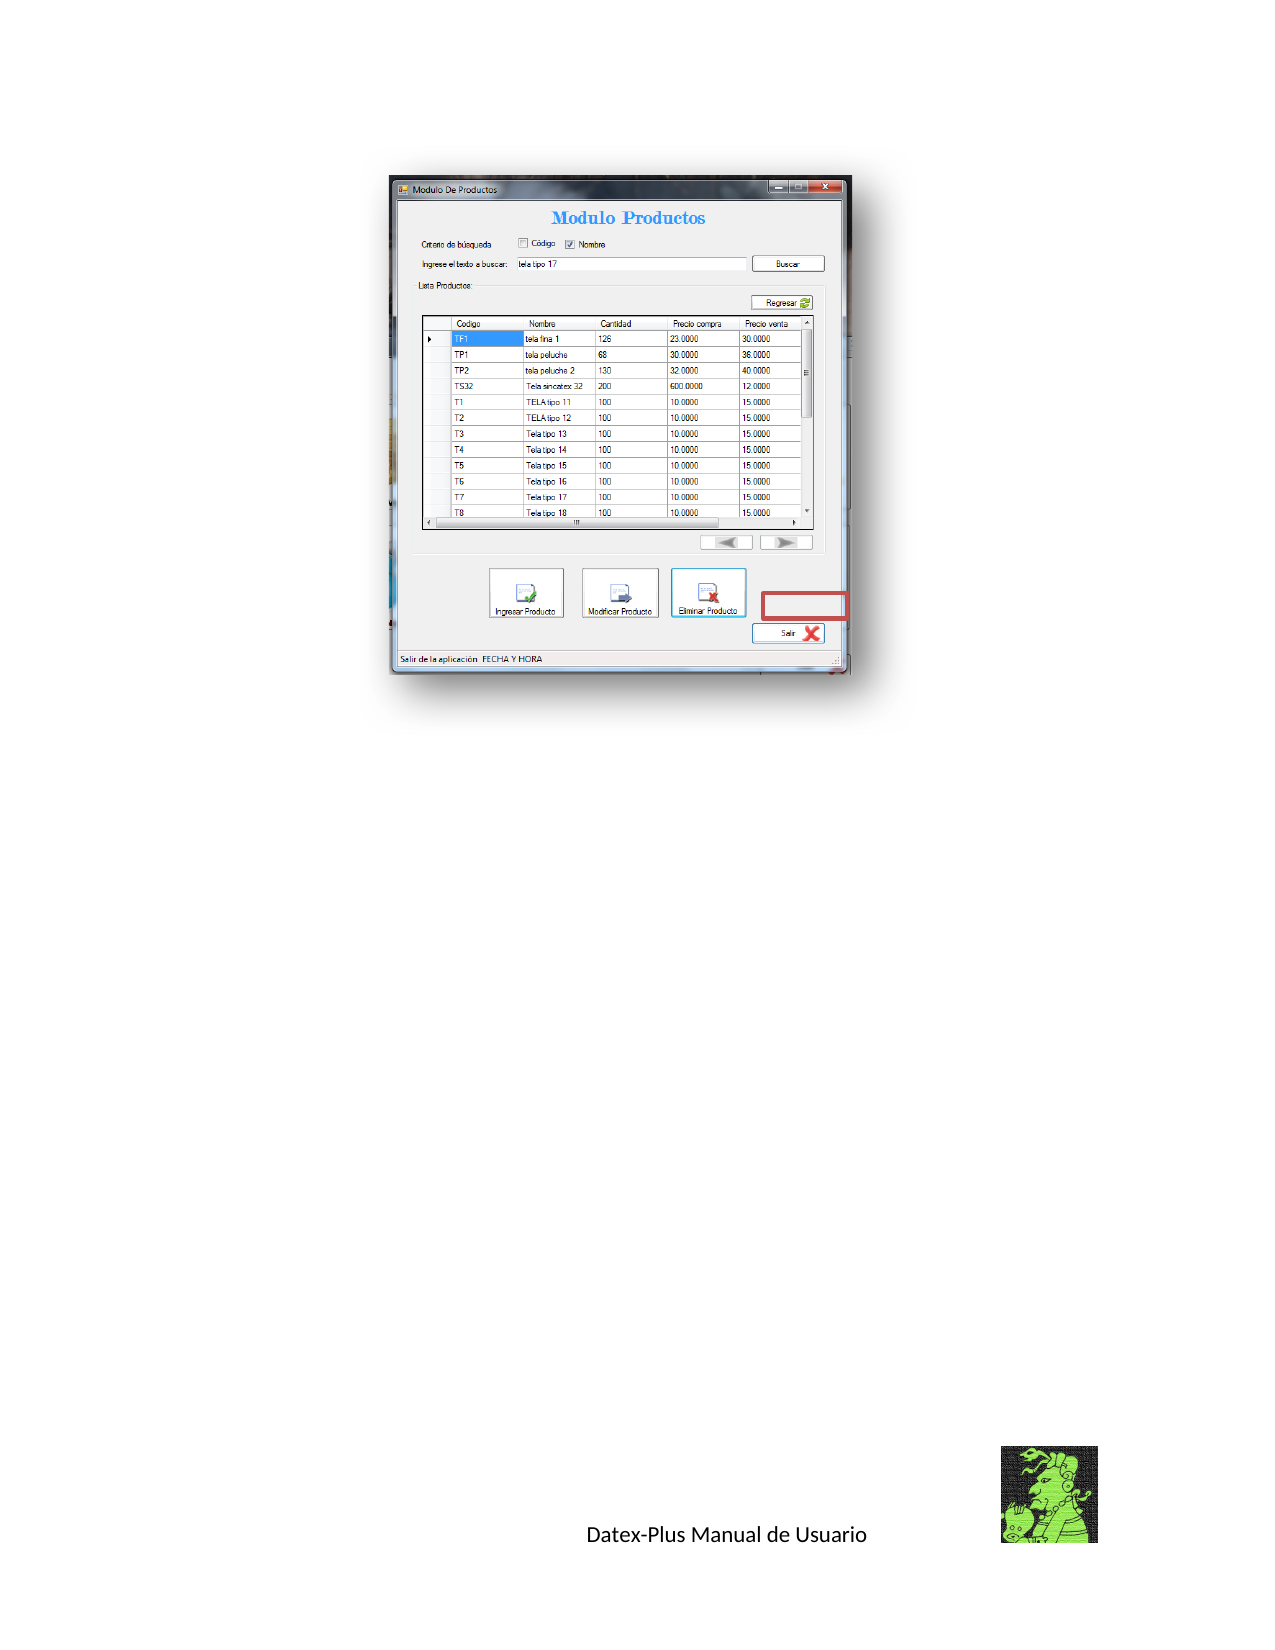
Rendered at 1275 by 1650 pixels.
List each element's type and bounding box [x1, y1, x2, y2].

picture [388, 175, 853, 675]
picture [1001, 1446, 1098, 1543]
